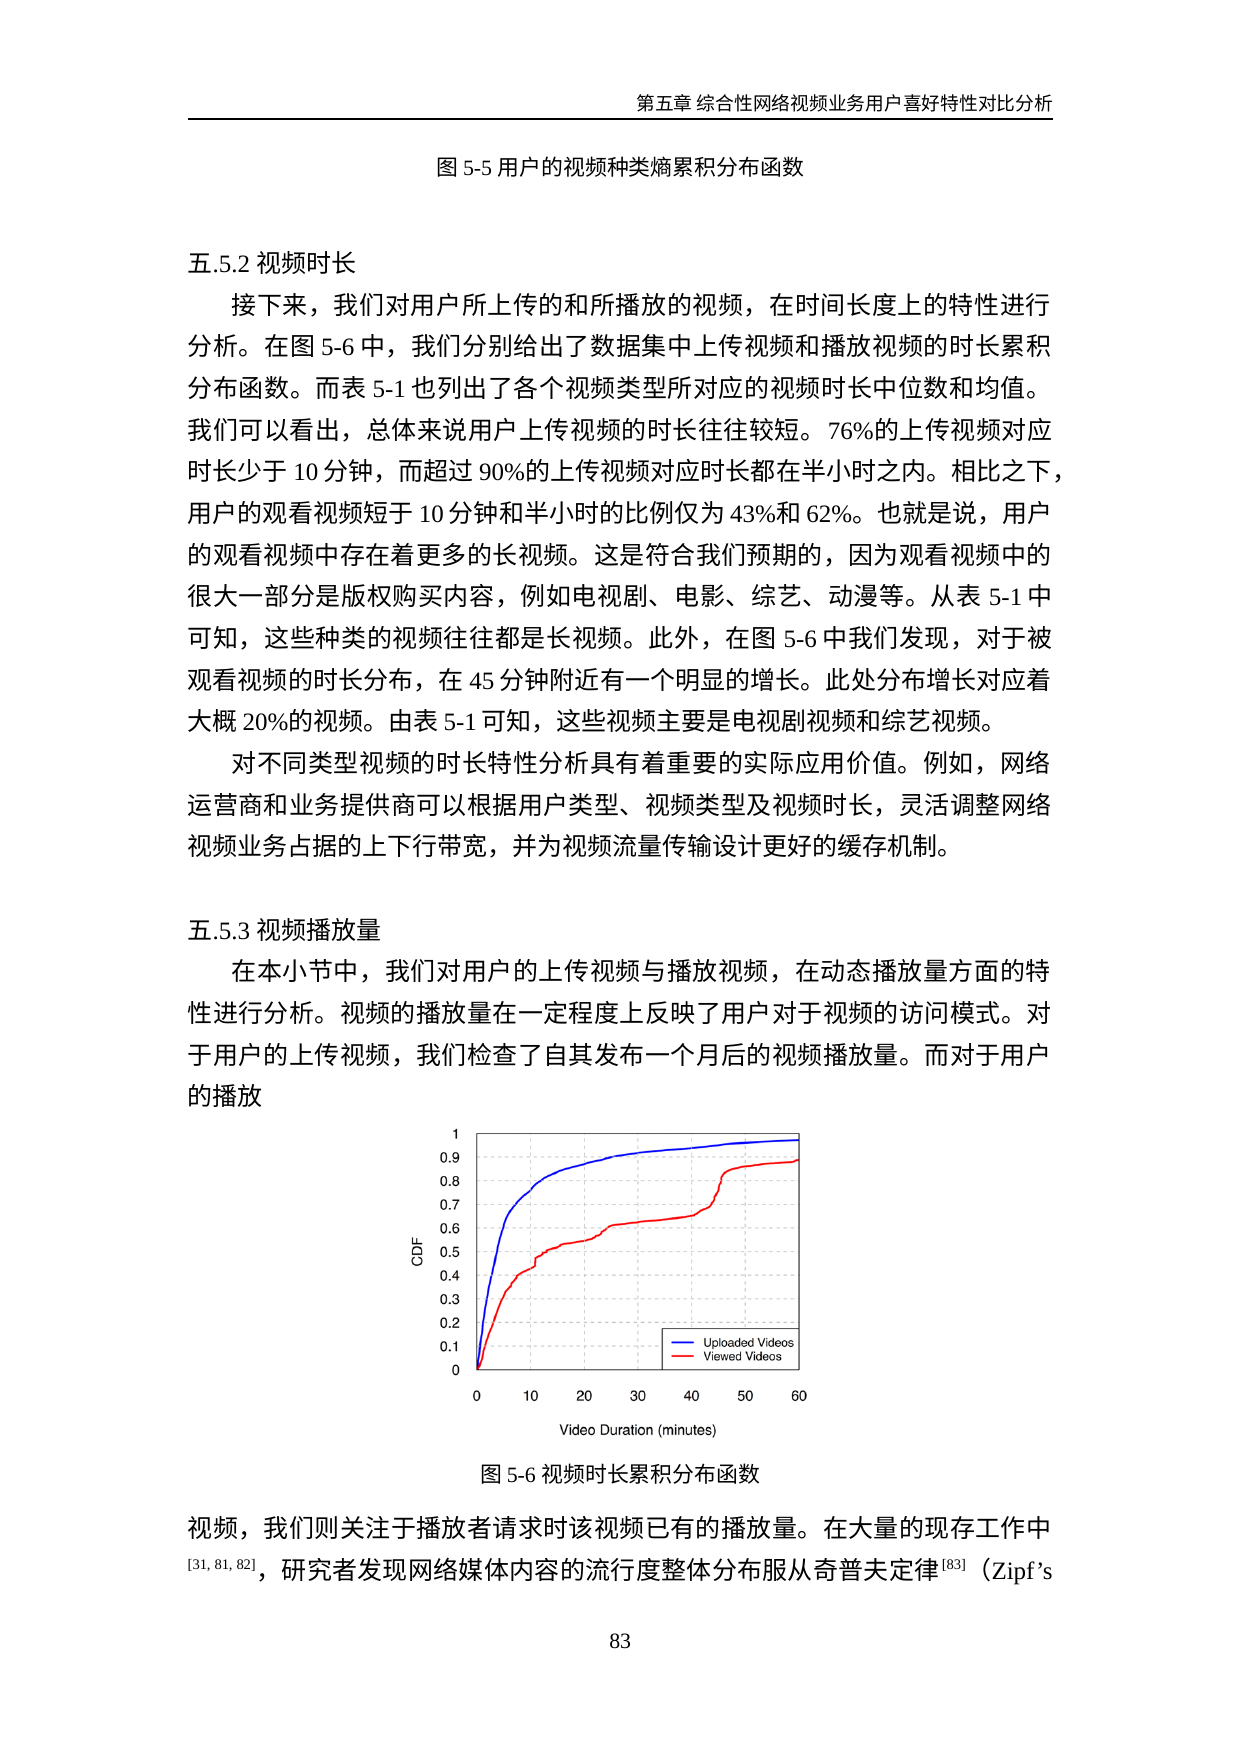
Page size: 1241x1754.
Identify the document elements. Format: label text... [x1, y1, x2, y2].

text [187, 1504, 1053, 1587]
text 图5-5 用户的视频种类熵累积分布函数 [187, 150, 1053, 182]
text 对不同类型视频的时长特性分析具有着重要的实际应用价值。例如，网络运营商和业务提供商可以根据用户类型、视频类型及视频时长，灵活调整网络视频业务占据的上下行带宽，并为视频流量传输设计更好的缓存机制。 [187, 739, 1053, 864]
picture [406, 1114, 835, 1457]
text 接下来，我们对用户所上传的和所播放的视频，在时间长度上的特性进行分析。在图5-6中，我们分别给出了数据集中上传视频和播放视频的时长累积分布函数。而表5-1也列出了各个视频类型所对应的视频时长中位数和均值。我们可以看出，总体来说用户上传视频的时长往往较短。76%的上传视频对应时长少于10分钟，而超过90%的上传视频对应时长都在半小时之内。相比之下，用户的观看视频短于10分钟和半小时的比例仅为43%和62%。也就是说，用户的观看视频中存在着更多的长视频。这是符合我们预期的，因为观看视频中的很大一部分是版权购买内容，例如电视剧、电影、综艺、动漫等。从表5-1中可知，这些种类的视频往往都是长视频。此外，在图5-6中我们发现，对于被观看视频的时长分布，在45分钟附近有一个明显的增长。此处分布增长对应着大概20%的视频。由表5-1可知，这些视频主要是电视剧视频和综艺视频。 [187, 281, 1053, 739]
text 图5-6 视频时长累积分布函数 [187, 1457, 1053, 1488]
text 视频播放量 [187, 906, 1053, 947]
text 视频时长 [187, 239, 1053, 281]
text 在本小节中，我们对用户的上传视频与播放视频，在动态播放量方面的特性进行分析。视频的播放量在一定程度上反映了用户对于视频的访问模式。对于用户的上传视频，我们检查了自其发布一个月后的视频播放量。而对于用户的播放 [187, 947, 1053, 1114]
